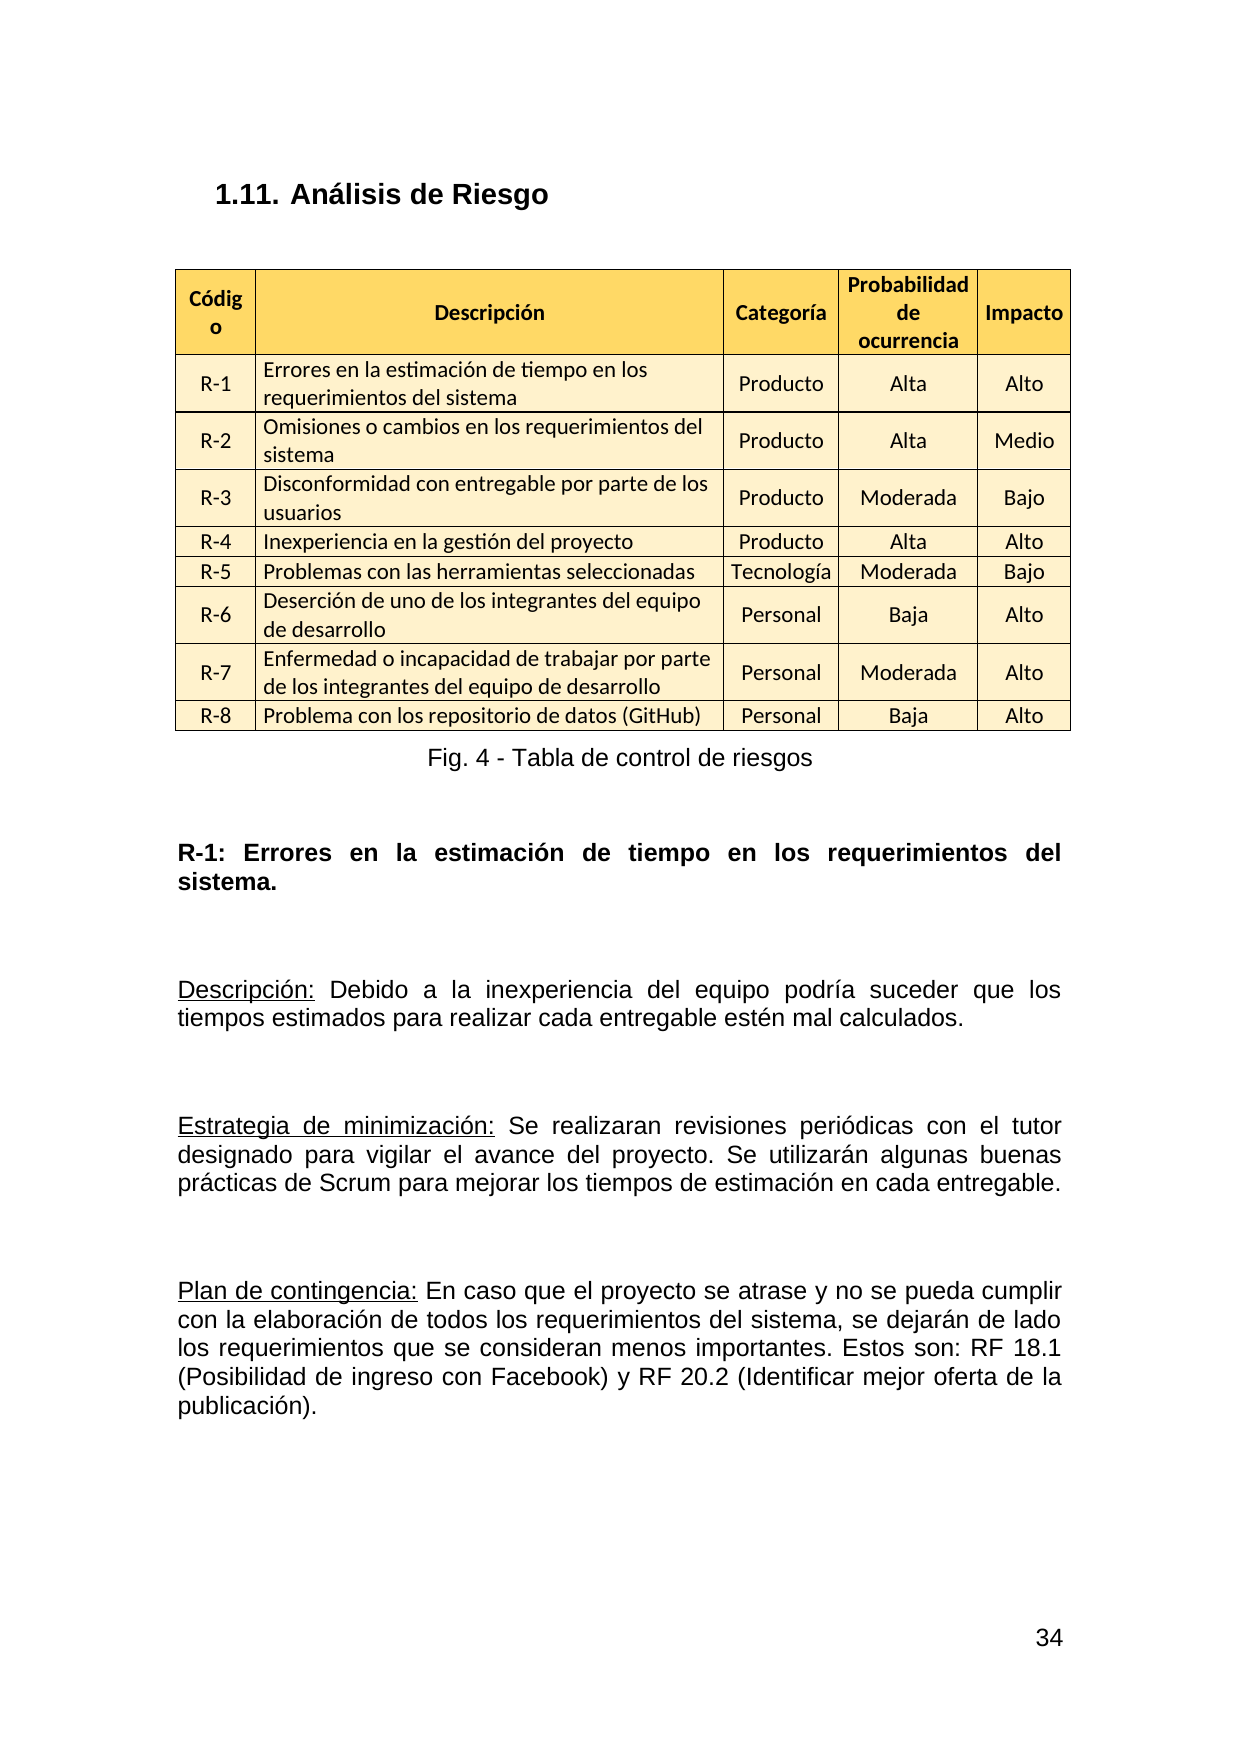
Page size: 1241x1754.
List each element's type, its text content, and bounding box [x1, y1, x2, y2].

table_cell Moderada [839, 470, 977, 526]
table_cell Moderada [839, 644, 977, 700]
table_cell R-8 [176, 701, 255, 730]
table_cell Baja [839, 701, 977, 730]
table_cell Disconformidad con entregable por parte de los usuarios [256, 470, 723, 526]
table_header Probabilidad de ocurrencia [839, 270, 977, 354]
table_cell Problemas con las herramientas seleccionadas [256, 557, 723, 586]
text Estrategia de minimización: Se realizaran revisiones periódicas con el tutor designado para vigilar el avance del proyecto. Se utilizarán algunas buenas prácticas de Scrum para mejorar los tiempos de estimación en cada entregable. [177, 1111, 1063, 1197]
table_cell Bajo [978, 557, 1070, 586]
table_cell Alto [978, 355, 1070, 411]
table_cell R-4 [176, 527, 255, 556]
text Descripción: Debido a la inexperiencia del equipo podría suceder que los tiempos estimados para realizar cada entregable estén mal calculados. [177, 974, 1063, 1032]
table_cell Tecnología [724, 557, 838, 586]
table_cell Medio [978, 413, 1070, 468]
table_cell Producto [724, 527, 838, 556]
table_header Categoría [724, 270, 838, 354]
table_cell R-2 [176, 413, 255, 468]
table_cell Personal [724, 587, 838, 643]
table_header Descripción [256, 270, 723, 354]
table_cell Alto [978, 644, 1070, 700]
table_cell R-5 [176, 557, 255, 586]
table_cell R-7 [176, 644, 255, 700]
table_cell Producto [724, 355, 838, 411]
table_cell Producto [724, 470, 838, 526]
table_header Código [176, 270, 255, 354]
table_cell Alto [978, 587, 1070, 643]
text Fig. 4 - Tabla de control de riesgos [189, 743, 1051, 772]
table_cell Alta [839, 527, 977, 556]
list Análisis de Riesgo [215, 177, 1063, 211]
table_cell R-3 [176, 470, 255, 526]
table_cell R-1 [176, 355, 255, 411]
table_cell Problema con los repositorio de datos (GitHub) [256, 701, 723, 730]
table_cell Baja [839, 587, 977, 643]
table_cell Alto [978, 701, 1070, 730]
table_header Impacto [978, 270, 1070, 354]
table_cell R-6 [176, 587, 255, 643]
table_cell Omisiones o cambios en los requerimientos del sistema [256, 413, 723, 468]
text Plan de contingencia: En caso que el proyecto se atrase y no se pueda cumplir con la elaboración de todos los requerimientos del sistema, se dejarán de lado los requerimientos que se consideran menos importantes. Estos son: RF 18.1 (Posibilidad de ingreso con Facebook) y RF 20.2 (Identificar mejor oferta de la publicación). [177, 1276, 1063, 1419]
table_cell Personal [724, 701, 838, 730]
table_cell Bajo [978, 470, 1070, 526]
table_cell Alta [839, 413, 977, 468]
table_cell Alto [978, 527, 1070, 556]
table_cell Alta [839, 355, 977, 411]
text R-1: Errores en la estimación de tiempo en los requerimientos del sistema. [177, 838, 1063, 896]
table_cell Personal [724, 644, 838, 700]
table_cell Producto [724, 413, 838, 468]
table_cell Inexperiencia en la gestión del proyecto [256, 527, 723, 556]
table_cell Errores en la estimación de tiempo en los requerimientos del sistema [256, 355, 723, 411]
table_cell Enfermedad o incapacidad de trabajar por parte de los integrantes del equipo de desarrollo [256, 644, 723, 700]
table_cell Deserción de uno de los integrantes del equipo de desarrollo [256, 587, 723, 643]
table_cell Moderada [839, 557, 977, 586]
